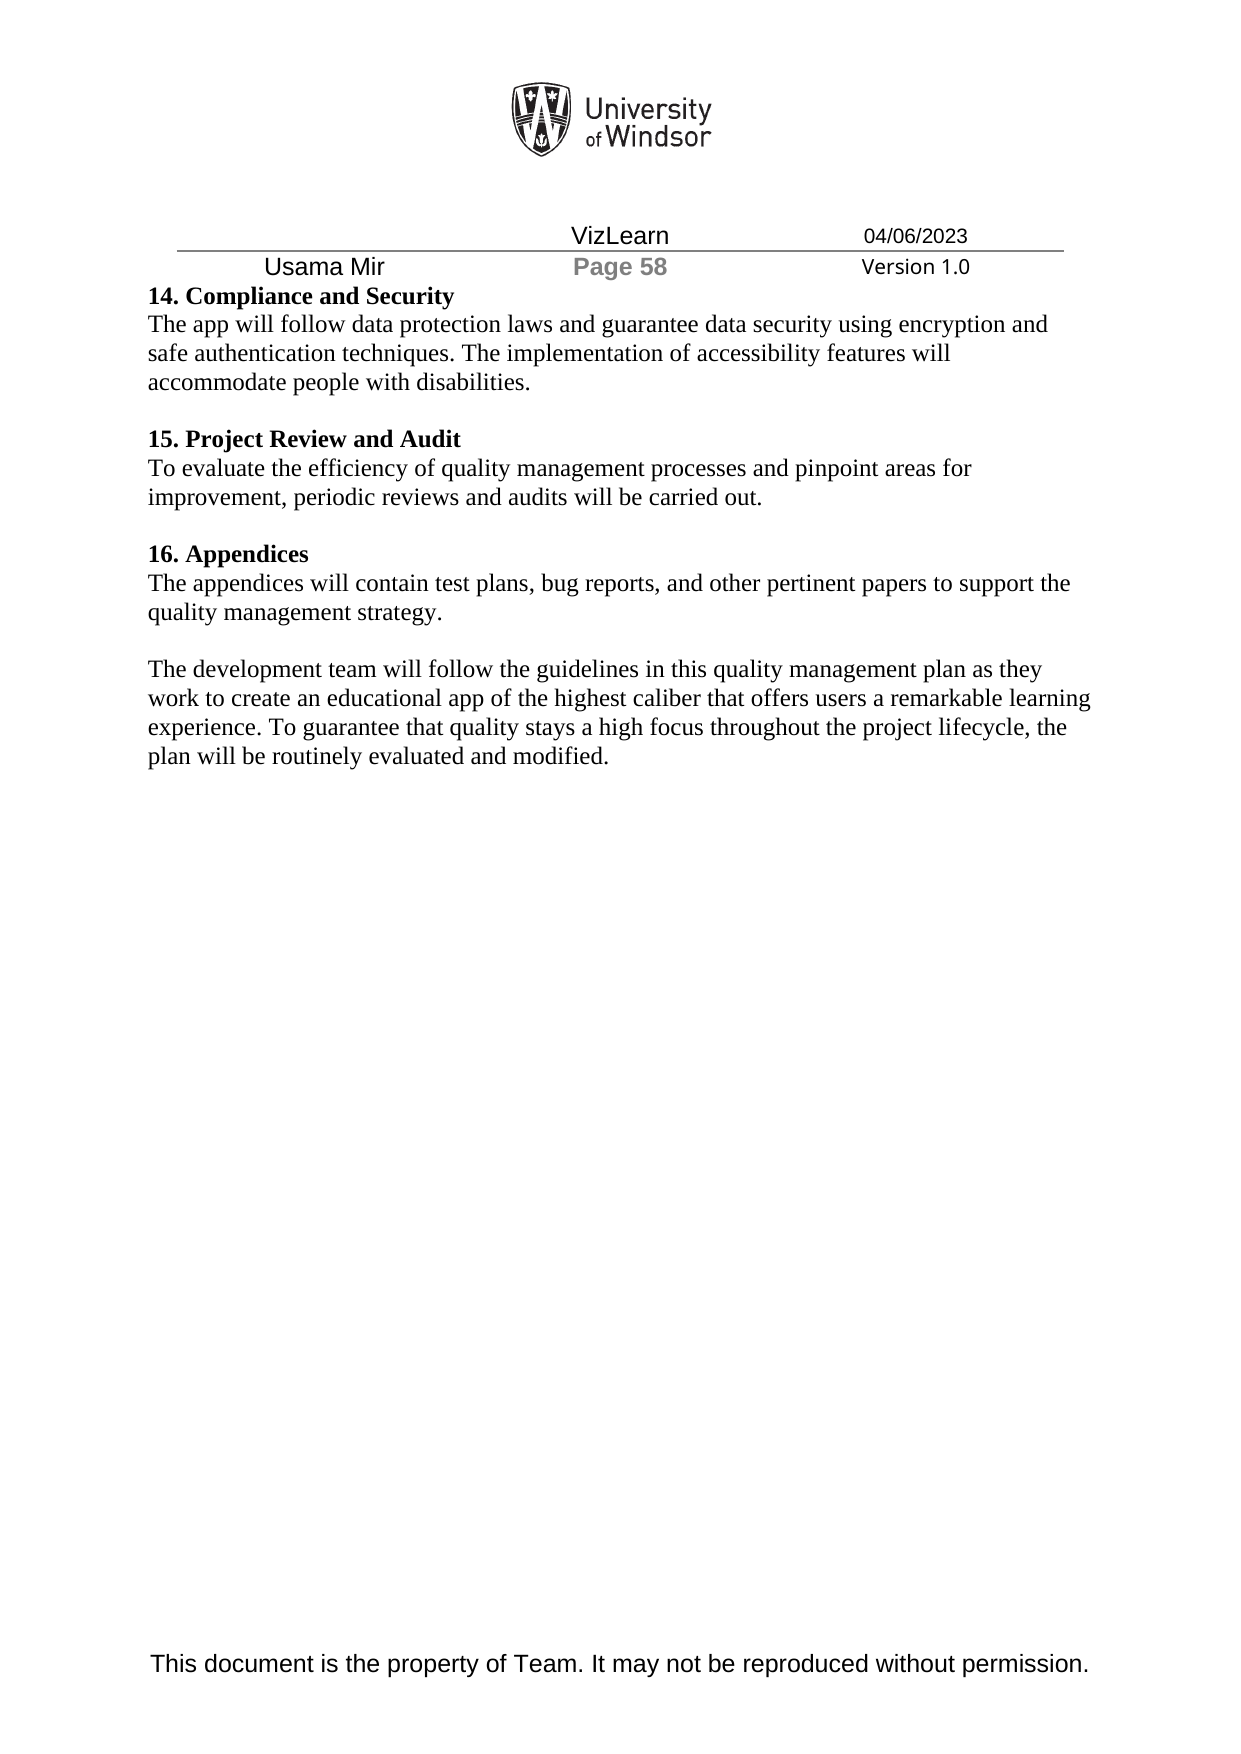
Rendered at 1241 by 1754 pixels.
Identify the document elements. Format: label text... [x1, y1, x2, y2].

text The app will follow data protection laws and guarantee data security using encryption and safe authentication techniques. The implementation of accessibility features will accommodate people with disabilities. [148, 309, 1093, 396]
text 16. Appendices [148, 539, 1093, 568]
text To evaluate the efficiency of quality management processes and pinpoint areas for improvement, periodic reviews and audits will be carried out. [148, 453, 1093, 511]
text 15. Project Review and Audit [148, 396, 1093, 453]
text The development team will follow the guidelines in this quality management plan as they work to create an educational app of the highest caliber that offers users a remarkable learning experience. To guarantee that quality stays a high focus throughout the project lifecycle, the plan will be routinely evaluated and modified. [148, 654, 1093, 769]
text The appendices will contain test plans, bug reports, and other pertinent papers to support the quality management strategy. [148, 568, 1093, 626]
text 14. Compliance and Security [148, 148, 1093, 309]
picture [492, 73, 731, 165]
